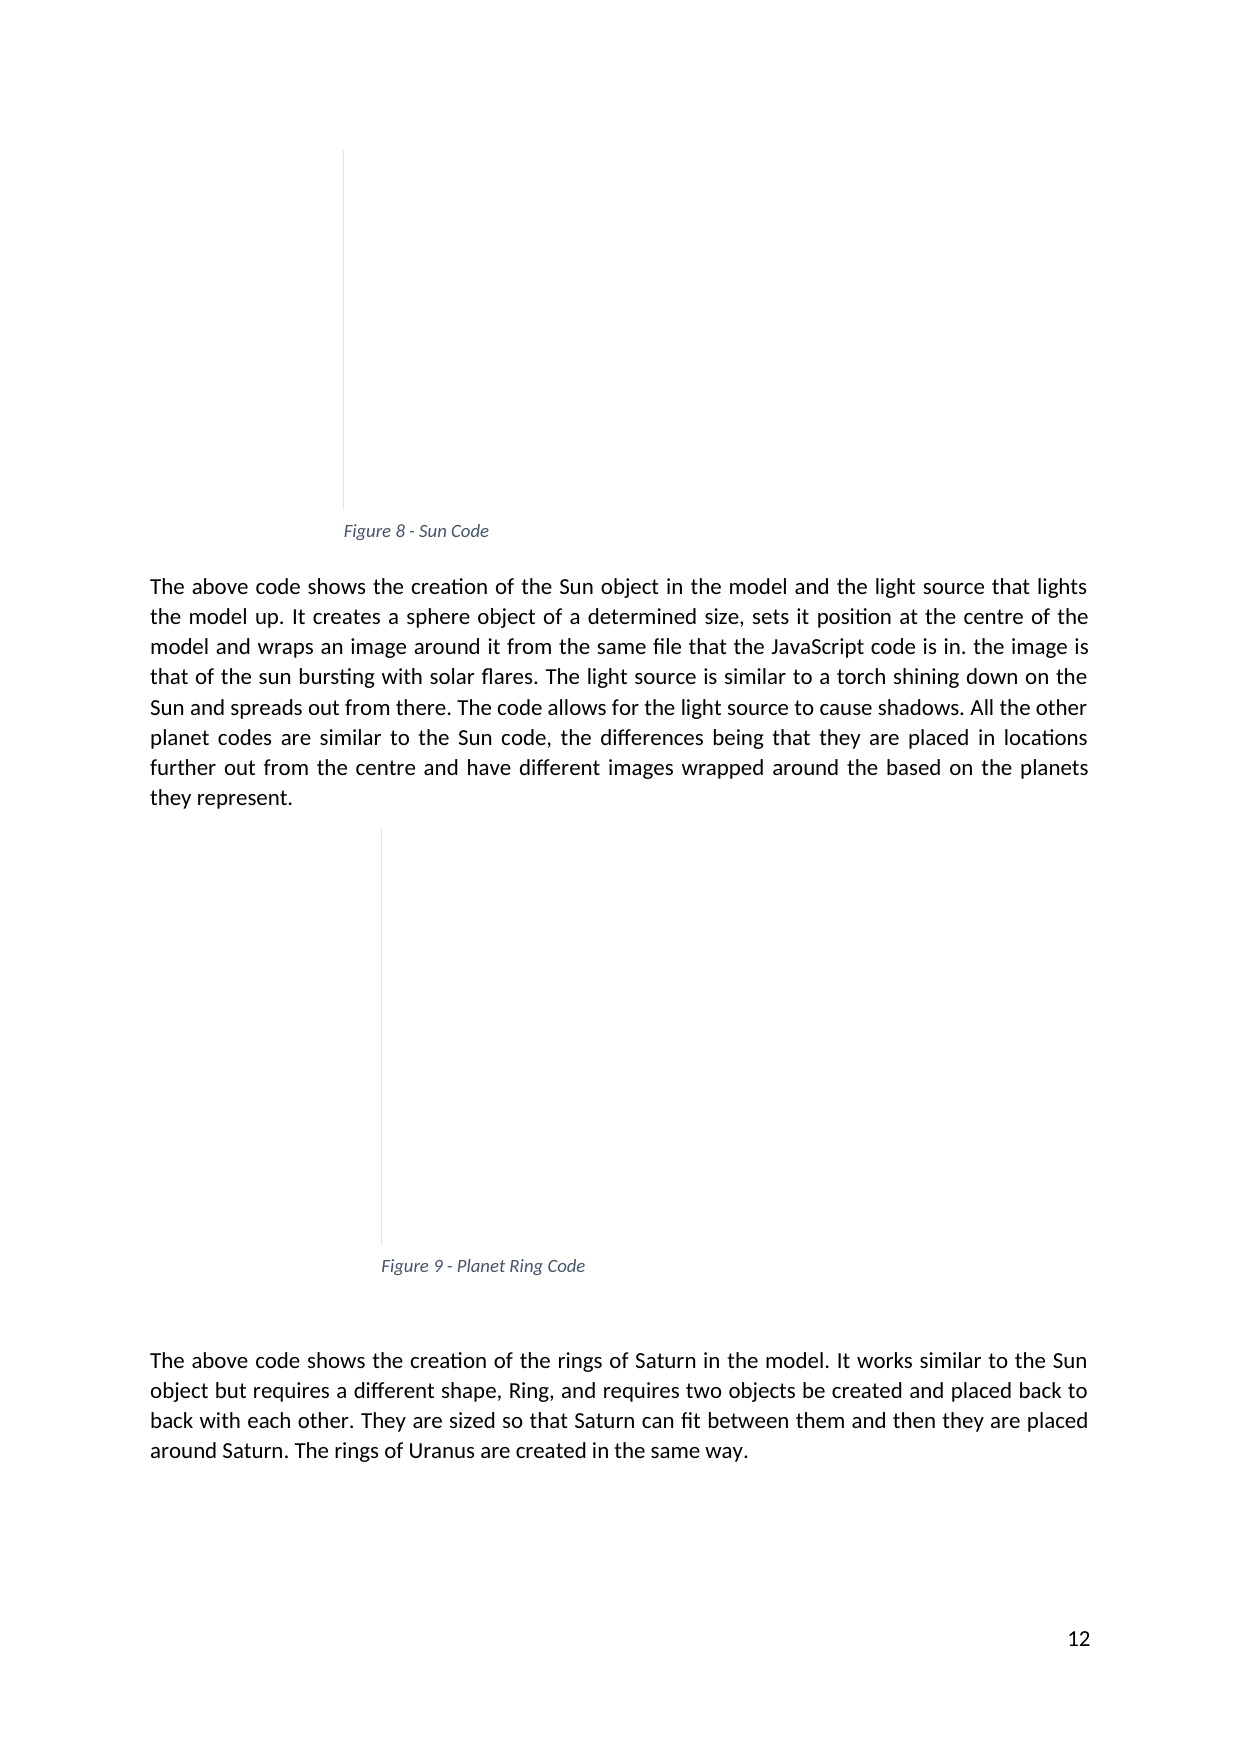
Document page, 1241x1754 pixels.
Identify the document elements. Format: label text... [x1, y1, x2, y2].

text The above code shows the creation of the rings of Saturn in the model. It works similar to the Sun object but requires a different shape, Ring, and requires two objects be created and placed back to back with each other. They are sized so that Saturn can fit between them and then they are placed around Saturn. The rings of Uranus are created in the same way. [150, 1346, 1090, 1464]
text The above code shows the creation of the Sun object in the model and the light source that lights the model up. It creates a sphere object of a determined size, sets it position at the centre of the model and wraps an image around it from the same file that the JavaScript code is in. the image is that of the sun bursting with solar flares. The light source is similar to a torch shining down on the Sun and spreads out from there. The code allows for the light source to cause shadows. All the other planet codes are similar to the Sun code, the differences being that they are placed in locations further out from the centre and have different images wrapped around the based on the planets they represent. [150, 572, 1090, 811]
